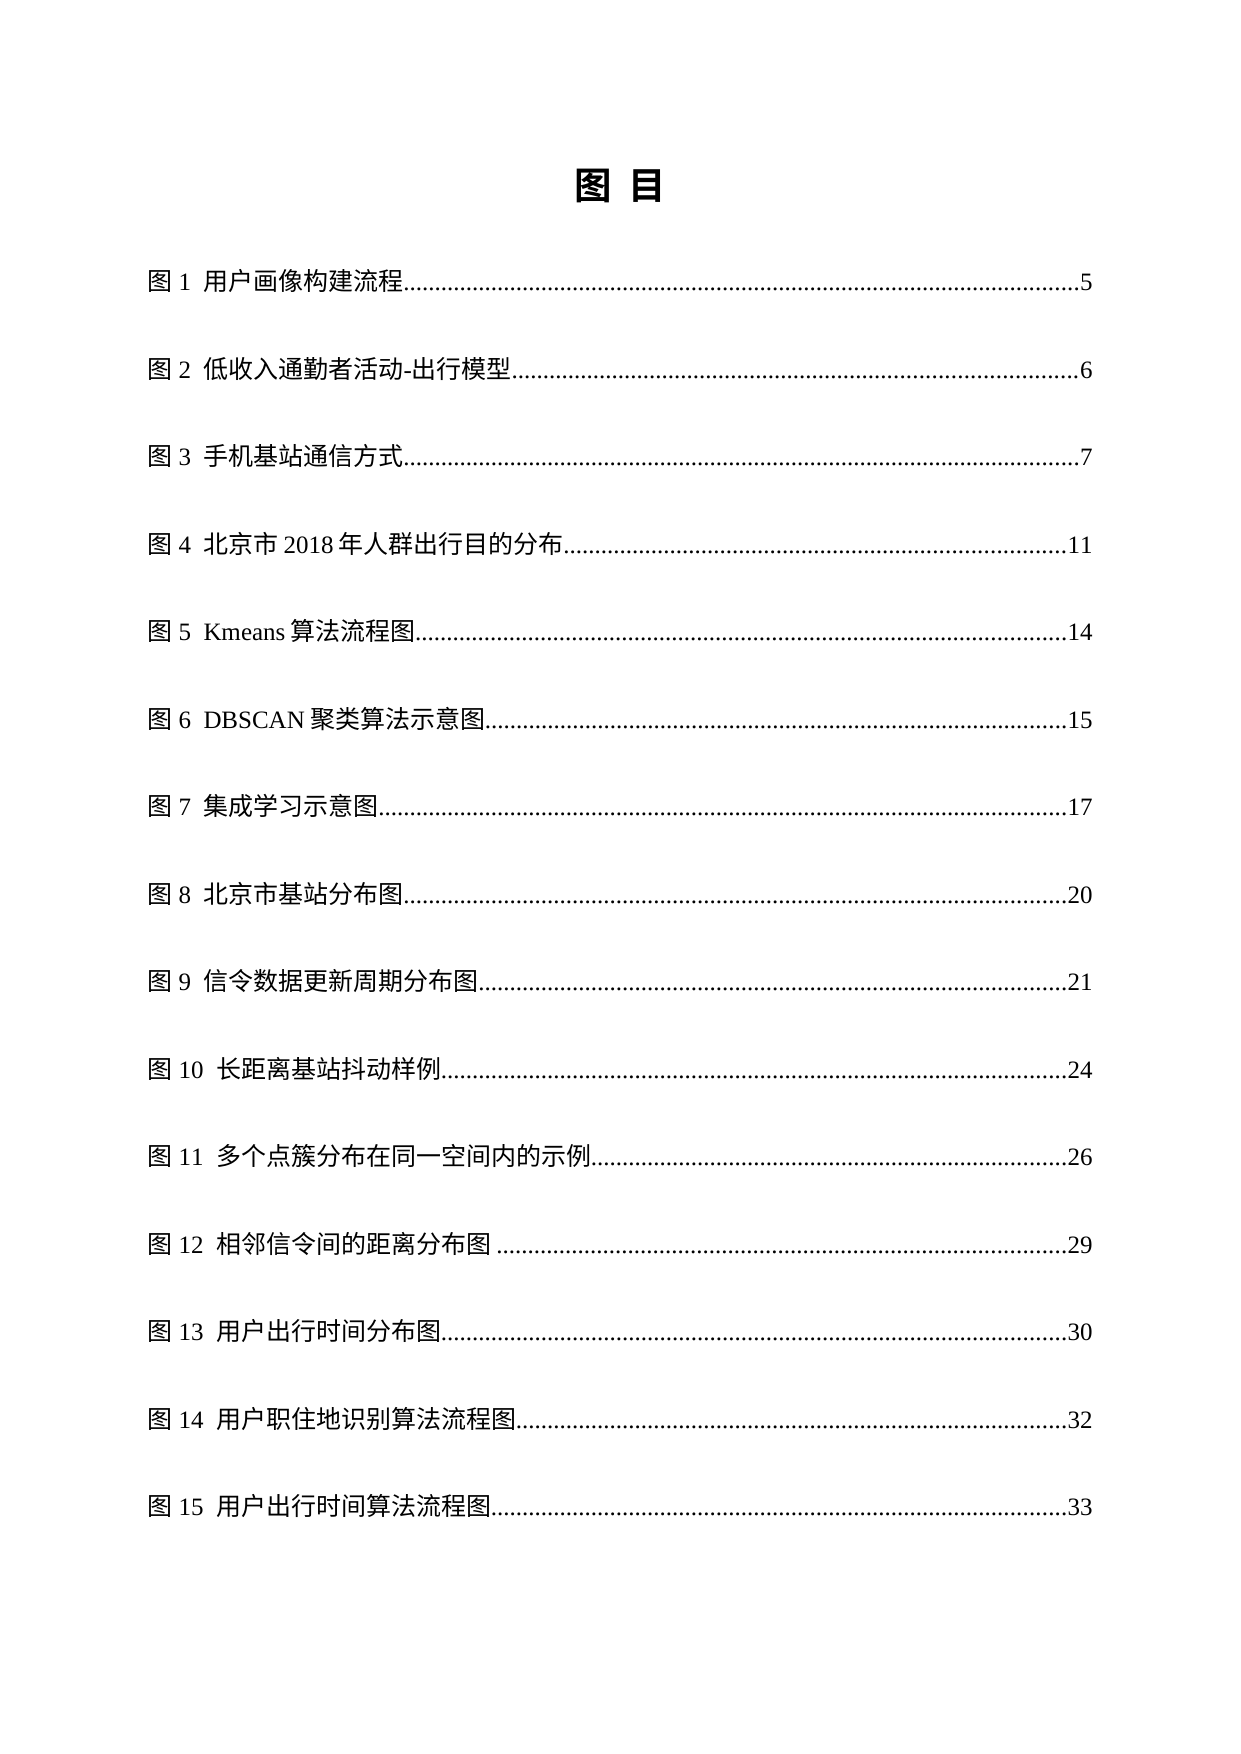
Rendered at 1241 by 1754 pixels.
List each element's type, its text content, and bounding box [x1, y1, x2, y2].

text 图 1 用户画像构建流程 5 [148, 245, 1093, 314]
text 图 15 用户出行时间算法流程图 33 [148, 1470, 1093, 1539]
text 图 6 DBSCAN聚类算法示意图 15 [148, 682, 1093, 752]
text 图 11 多个点簇分布在同一空间内的示例 26 [148, 1120, 1093, 1189]
text 图 目 [148, 148, 1093, 218]
text 图 8 北京市基站分布图 20 [148, 857, 1093, 927]
text 图 14 用户职住地识别算法流程图 32 [148, 1382, 1093, 1452]
text 图 7 集成学习示意图 17 [148, 770, 1093, 839]
text 图 3 手机基站通信方式 7 [148, 420, 1093, 489]
text 图 13 用户出行时间分布图 30 [148, 1295, 1093, 1364]
text 图 9 信令数据更新周期分布图 21 [148, 945, 1093, 1014]
text 图 12 相邻信令间的距离分布图 29 [148, 1207, 1093, 1277]
text 图 2 低收入通勤者活动-出行模型 6 [148, 332, 1093, 402]
text 图 5 Kmeans算法流程图 14 [148, 595, 1093, 664]
text 图 4 北京市2018年人群出行目的分布 11 [148, 507, 1093, 577]
text 图 10 长距离基站抖动样例 24 [148, 1032, 1093, 1102]
